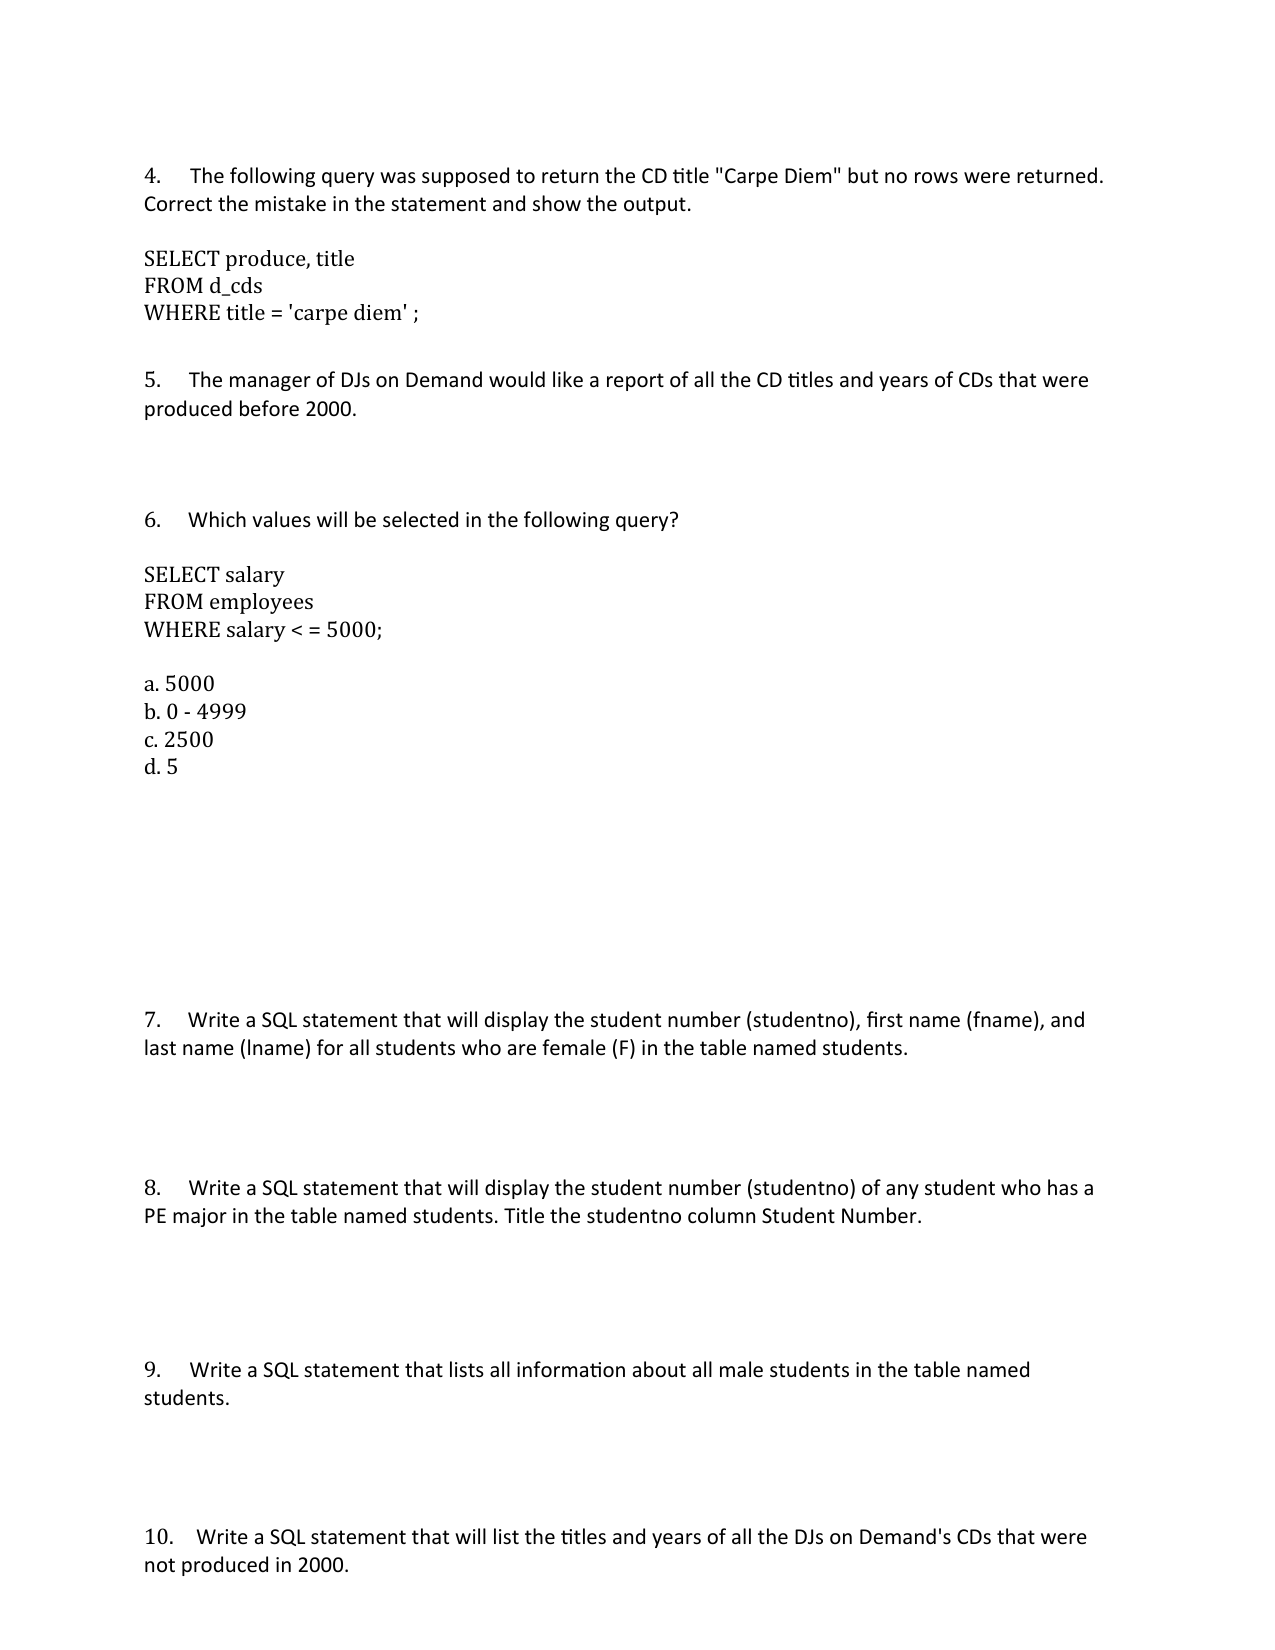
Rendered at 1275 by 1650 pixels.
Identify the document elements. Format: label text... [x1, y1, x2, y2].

list Write a SQL statement that lists all information about all male students in the table named students. [143, 1355, 1107, 1411]
text b. 0 - 4999 [143, 698, 1144, 724]
list The following query was supposed to return the CD title "Carpe Diem" but no rows were returned. Correct the mistake in the statement and show the output. [143, 161, 1108, 217]
text SELECT salary FROM employees [143, 561, 344, 615]
text WHERE title = 'carpe diem' ; [143, 299, 1144, 326]
list Write a SQL statement that will display the student number (studentno), first name (fname), and last name (lname) for all students who are female (F) in the table named students. [143, 1005, 1108, 1061]
list Write a SQL statement that will list the titles and years of all the DJs on Demand's CDs that were not produced in 2000. [143, 1522, 1108, 1578]
text SELECT produce, title FROM d_cds [143, 245, 391, 299]
text a. 5000 [143, 670, 1144, 697]
text c. 2500 [143, 725, 1144, 752]
text WHERE salary < = 5000; [143, 615, 1144, 642]
text d. 5 [143, 753, 1144, 780]
list Write a SQL statement that will display the student number (studentno) of any student who has a PE major in the table named students. Title the studentno column Student Number. [143, 1173, 1108, 1229]
list Which values will be selected in the following query? [143, 505, 1144, 533]
list The manager of DJs on Demand would like a report of all the CD titles and years of CDs that were produced before 2000. [143, 366, 1108, 422]
